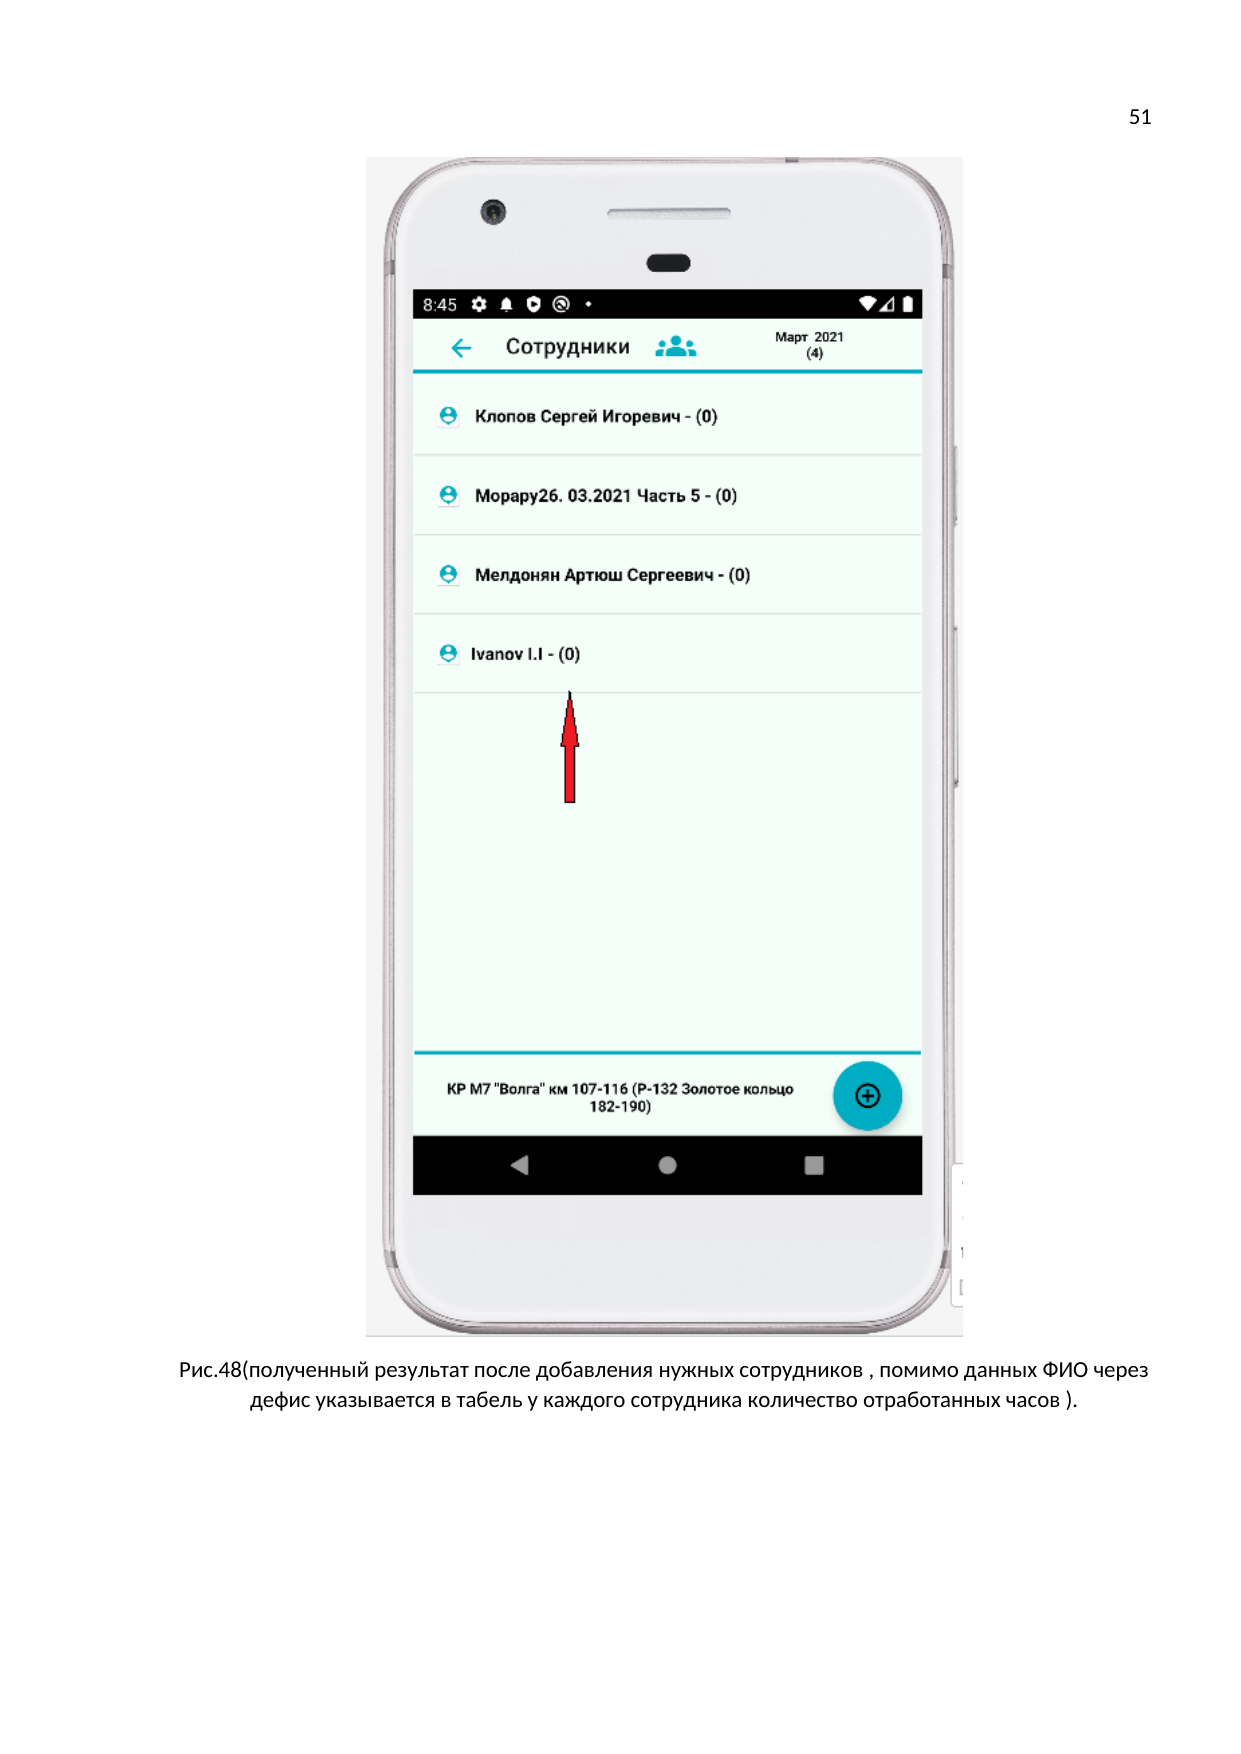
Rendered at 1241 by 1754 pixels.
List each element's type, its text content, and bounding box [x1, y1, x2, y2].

text Рис.48(полученный результат после добавления нужных сотрудников , помимо данных ФИО через дефис указывается в табель у каждого сотрудника количество отработанных часов ). [177, 1355, 1152, 1414]
picture [365, 157, 964, 1337]
